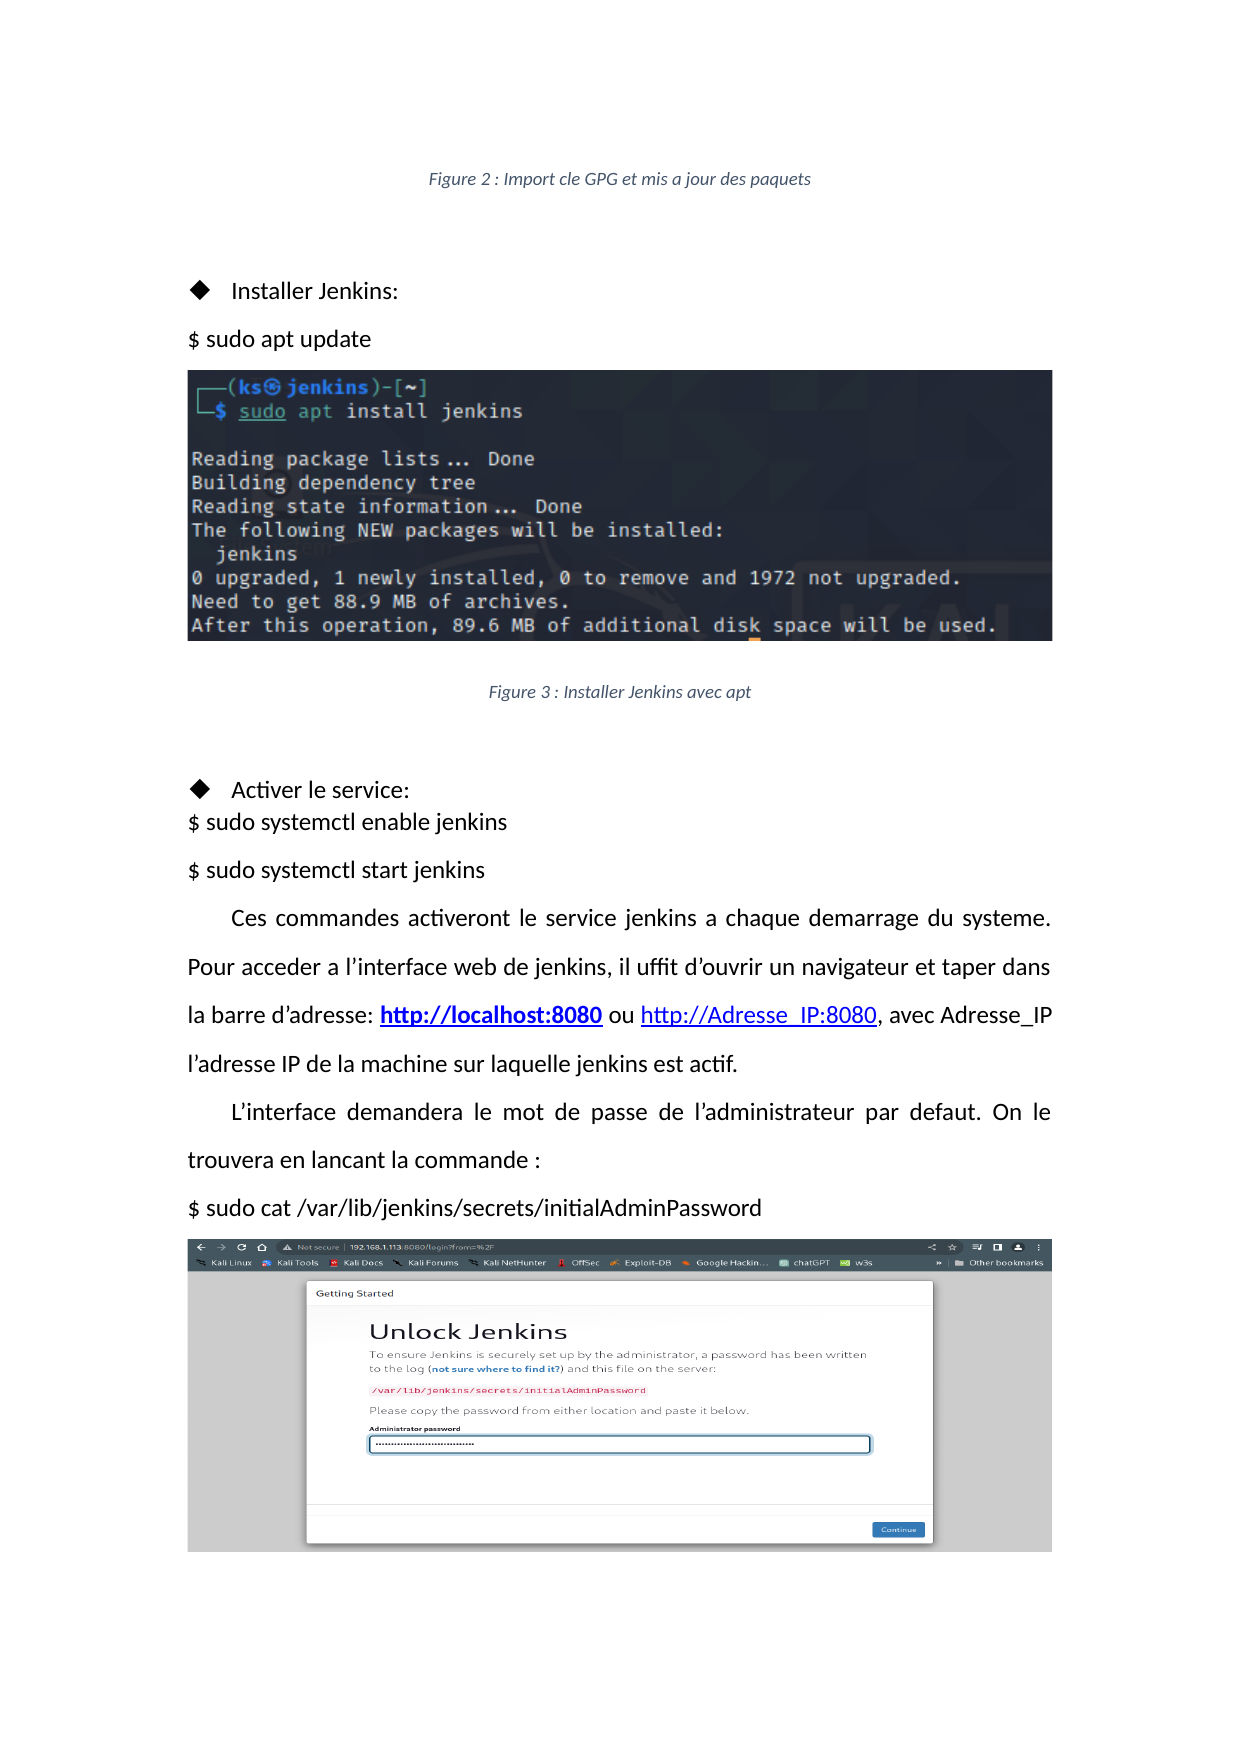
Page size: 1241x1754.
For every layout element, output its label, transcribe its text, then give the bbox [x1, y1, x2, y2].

list Installer Jenkins: [187, 274, 1053, 307]
list $ sudo systemctl start jenkins [187, 853, 1053, 886]
list Activer le service: [187, 773, 1053, 806]
list Figure 2 : Import cle GPG et mis a jour des paquets [187, 162, 1053, 194]
text Figure 3 : Installer Jenkins avec apt [187, 676, 1053, 708]
list $ sudo systemctl enable jenkins [187, 806, 1053, 838]
list $ sudo apt update [187, 322, 1053, 355]
picture [187, 370, 1053, 641]
picture [187, 1239, 1052, 1552]
list L’interface demandera le mot de passe de l’administrateur par defaut. On le trouvera en lancant la commande : [187, 1095, 1053, 1176]
list $ sudo cat /var/lib/jenkins/secrets/initialAdminPassword [187, 1191, 1053, 1224]
list Ces commandes activeront le service jenkins a chaque demarrage du systeme. Pour acceder a l’interface web de jenkins, il uffit d’ouvrir un navigateur et taper dans la barre d’adresse: http://localhost:8080 ou http://Adresse_IP:8080, avec Adresse_IP l’adresse IP de la machine sur laquelle jenkins est actif. [187, 901, 1053, 1080]
